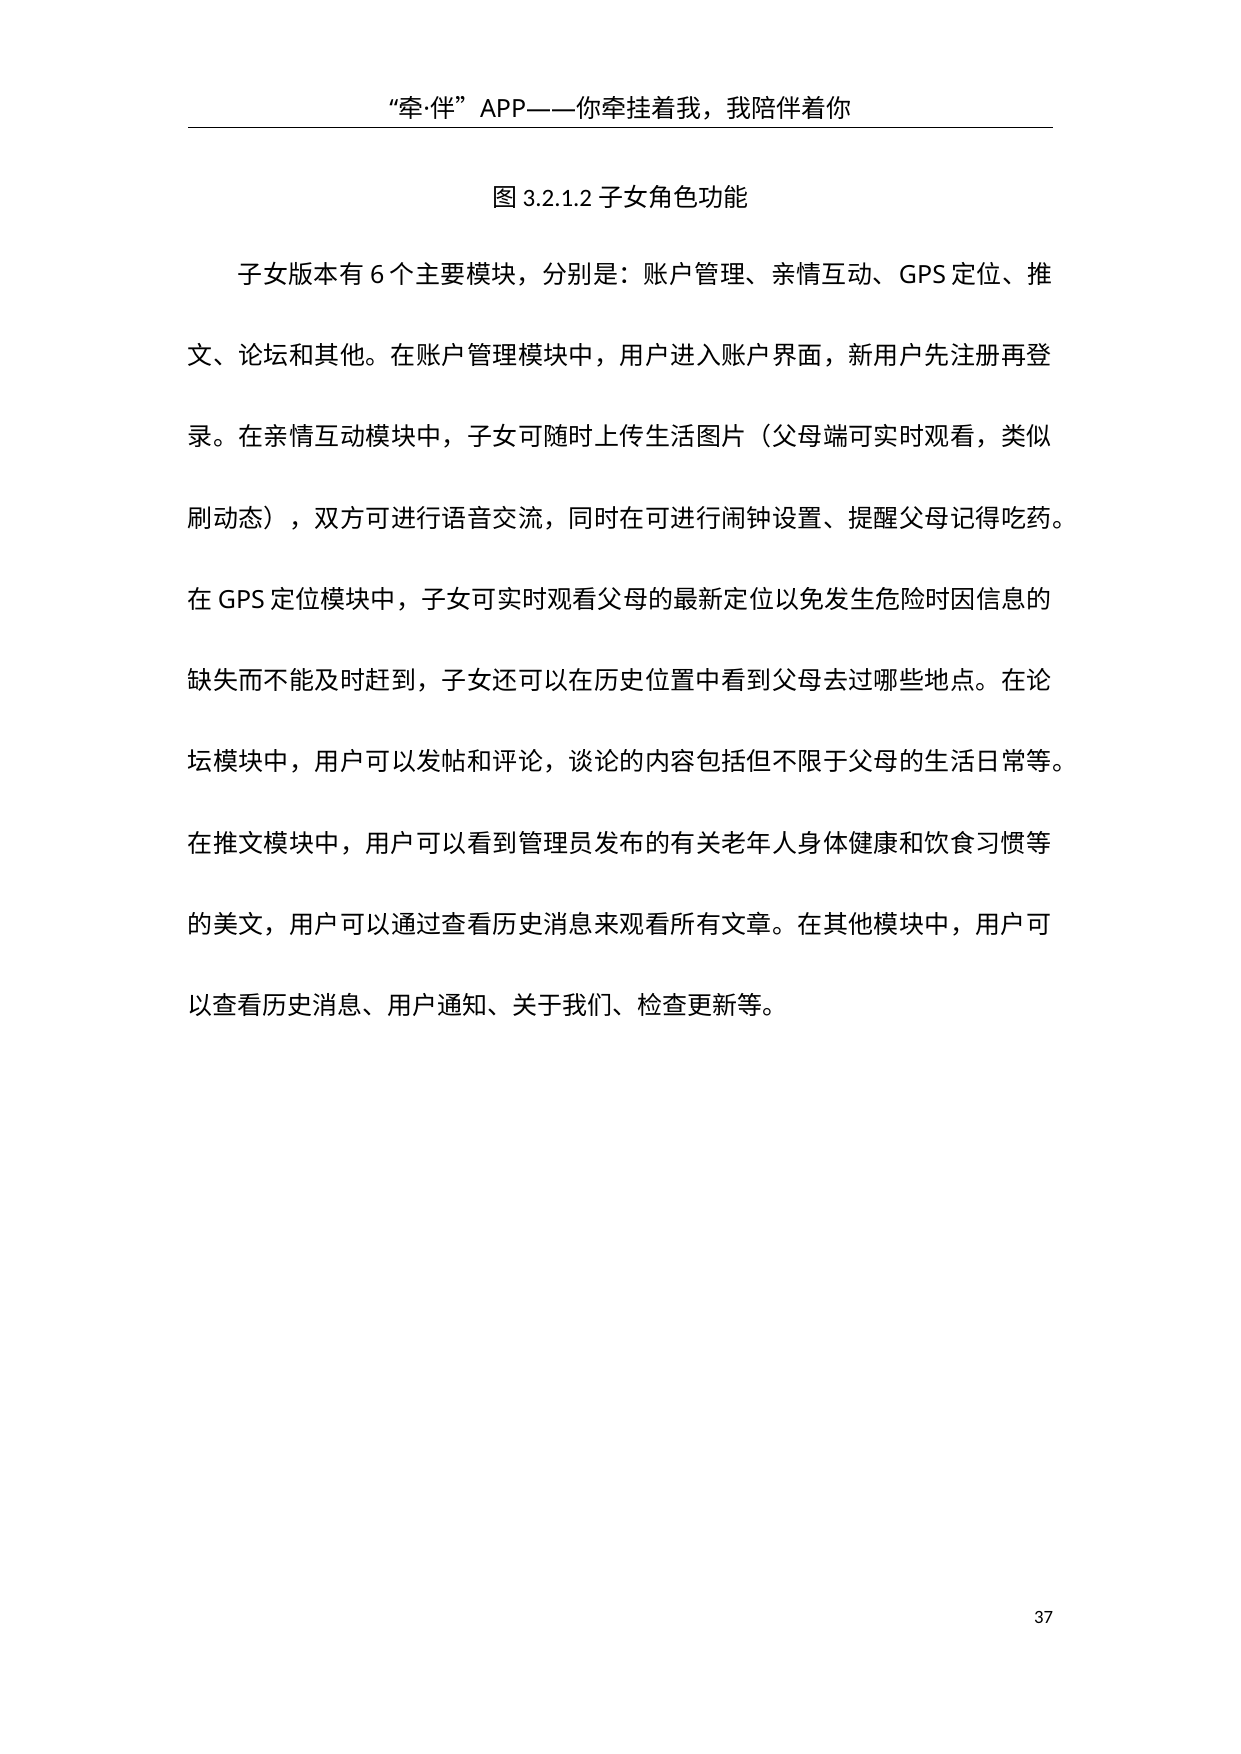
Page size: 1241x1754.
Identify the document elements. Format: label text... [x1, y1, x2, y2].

text 图3.2.1.2 子女角色功能 [187, 163, 1053, 228]
text 子女版本有6个主要模块，分别是：账户管理、亲情互动、GPS定位、推文、论坛和其他。在账户管理模块中，用户进入账户界面，新用户先注册再登录。在亲情互动模块中，子女可随时上传生活图片（父母端可实时观看，类似刷动态），双方可进行语音交流，同时在可进行闹钟设置、提醒父母记得吃药。在GPS定位模块中，子女可实时观看父母的最新定位以免发生危险时因信息的缺失而不能及时赶到，子女还可以在历史位置中看到父母去过哪些地点。在论坛模块中，用户可以发帖和评论，谈论的内容包括但不限于父母的生活日常等。在推文模块中，用户可以看到管理员发布的有关老年人身体健康和饮食习惯等的美文，用户可以通过查看历史消息来观看所有文章。在其他模块中，用户可以查看历史消息、用户通知、关于我们、检查更新等。 [187, 240, 1053, 1036]
